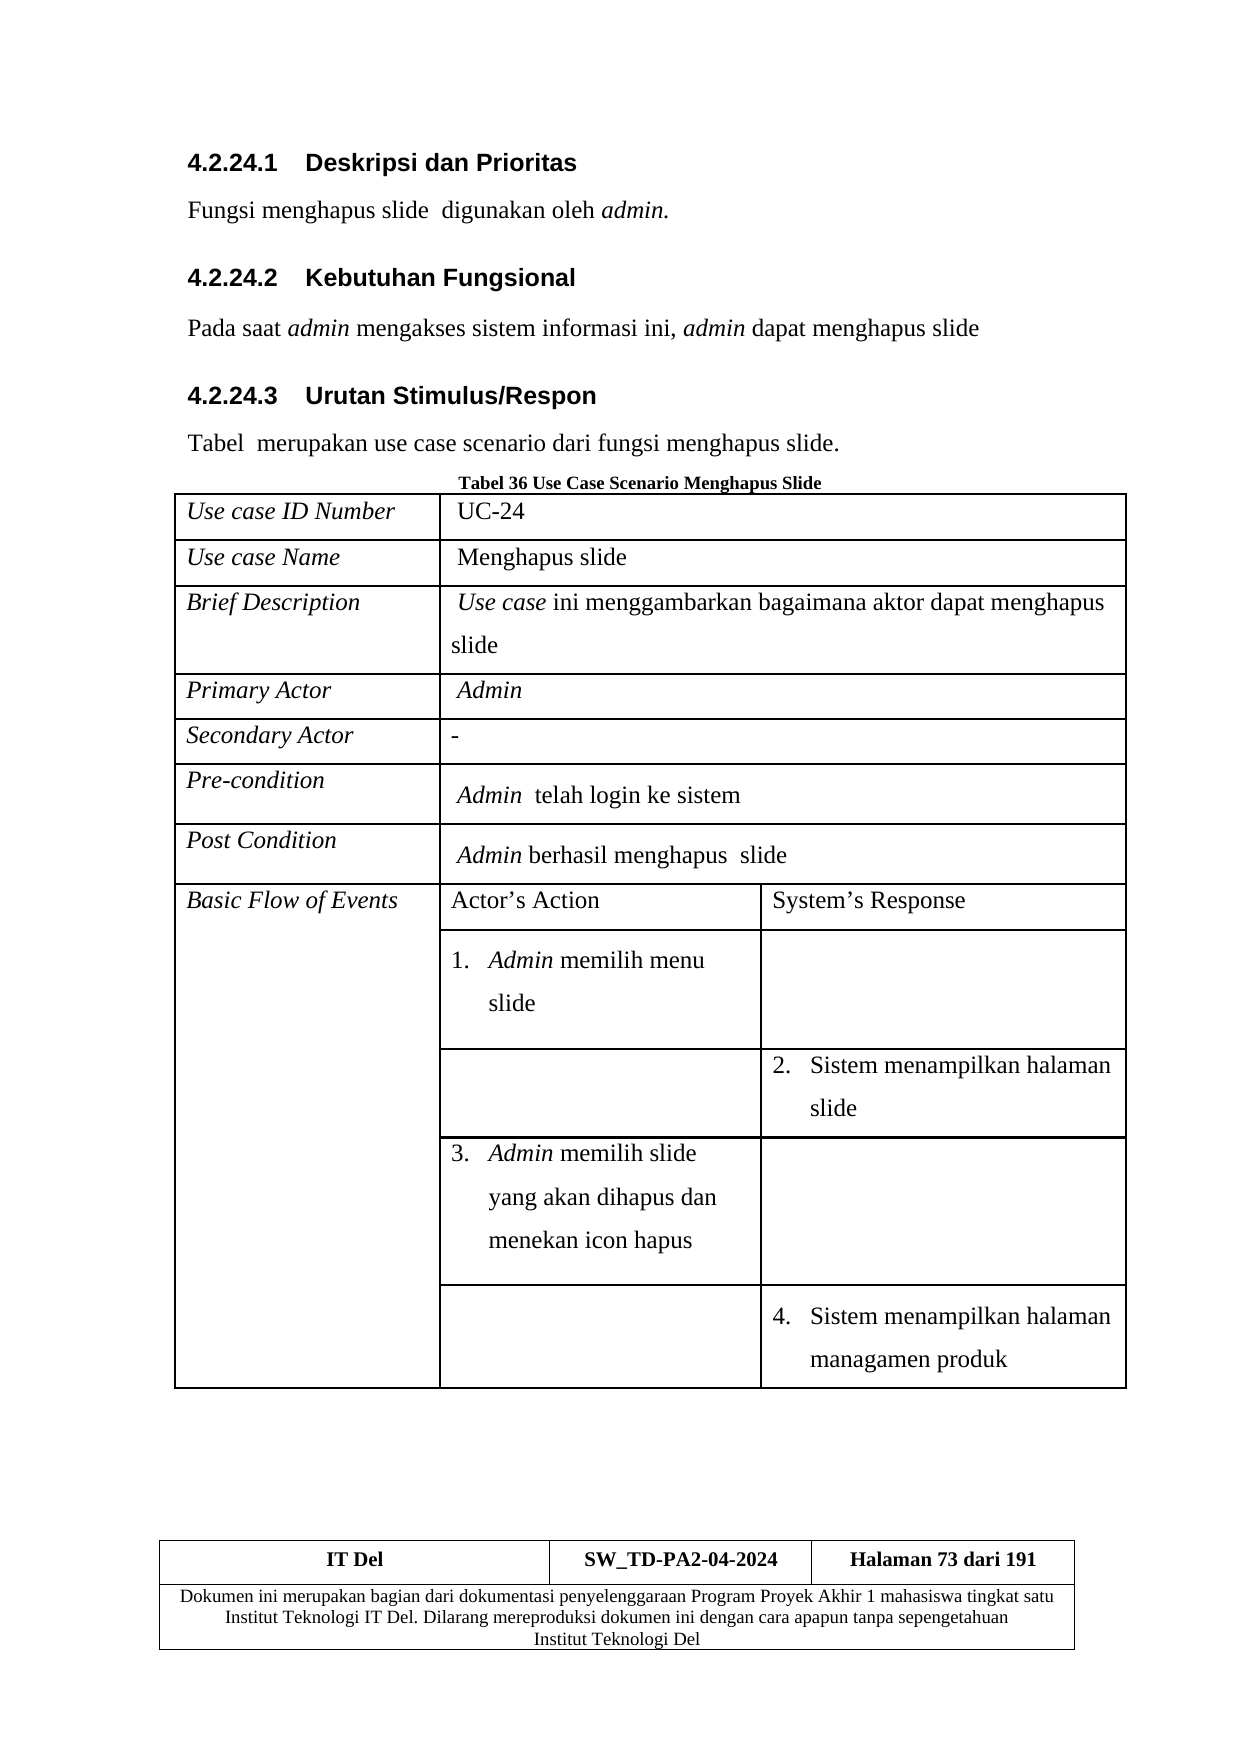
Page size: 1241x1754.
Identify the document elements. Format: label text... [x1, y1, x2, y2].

table_cell Use case Name [176, 541, 439, 585]
text Tabel merupakan use case scenario dari fungsi menghapus slide. [187, 428, 1003, 457]
table_cell Admin memilih menu slide [441, 931, 760, 1048]
table_cell System’s Response [762, 885, 1125, 928]
table_cell [762, 1139, 1125, 1284]
text Pada saat admin mengakses sistem informasi ini, admin dapat menghapus slide [187, 313, 1003, 342]
table_cell Primary Actor [176, 675, 439, 718]
table_cell Sistem menampilkan halaman managamen produk [762, 1286, 1125, 1387]
table_cell - [441, 720, 1125, 763]
table_cell Admin [441, 675, 1125, 718]
table_header Use case ID Number [176, 495, 439, 539]
table_cell Admin berhasil menghapus slide [441, 825, 1125, 883]
text Fungsi menghapus slide digunakan oleh admin. [187, 195, 1003, 224]
table_cell Pre-condition [176, 765, 439, 823]
table_cell [441, 1050, 760, 1136]
table_header UC-24 [441, 495, 1125, 539]
table_cell Sistem menampilkan halaman slide [762, 1050, 1125, 1136]
table_cell Admin telah login ke sistem [441, 765, 1125, 823]
text Tabel 36 Use Case Scenario Menghapus Slide [187, 472, 1092, 493]
table_cell Secondary Actor [176, 720, 439, 763]
table_cell [441, 1286, 760, 1387]
table_cell Admin memilih slide yang akan dihapus dan menekan icon hapus [441, 1139, 760, 1284]
table_cell Post Condition [176, 825, 439, 883]
table_cell Basic Flow of Events [176, 885, 439, 1387]
table_cell Menghapus slide [441, 541, 1125, 585]
table_cell Brief Description [176, 587, 439, 673]
table_cell Use case ini menggambarkan bagaimana aktor dapat menghapus slide [441, 587, 1125, 673]
subtitle 4.2.24.1 Deskripsi dan Prioritas [187, 148, 1092, 176]
table_cell Actor’s Action [441, 885, 760, 928]
subtitle 4.2.24.3 Urutan Stimulus/Respon [187, 381, 1092, 410]
subtitle 4.2.24.2 Kebutuhan Fungsional [187, 263, 1092, 292]
table_cell [762, 931, 1125, 1048]
